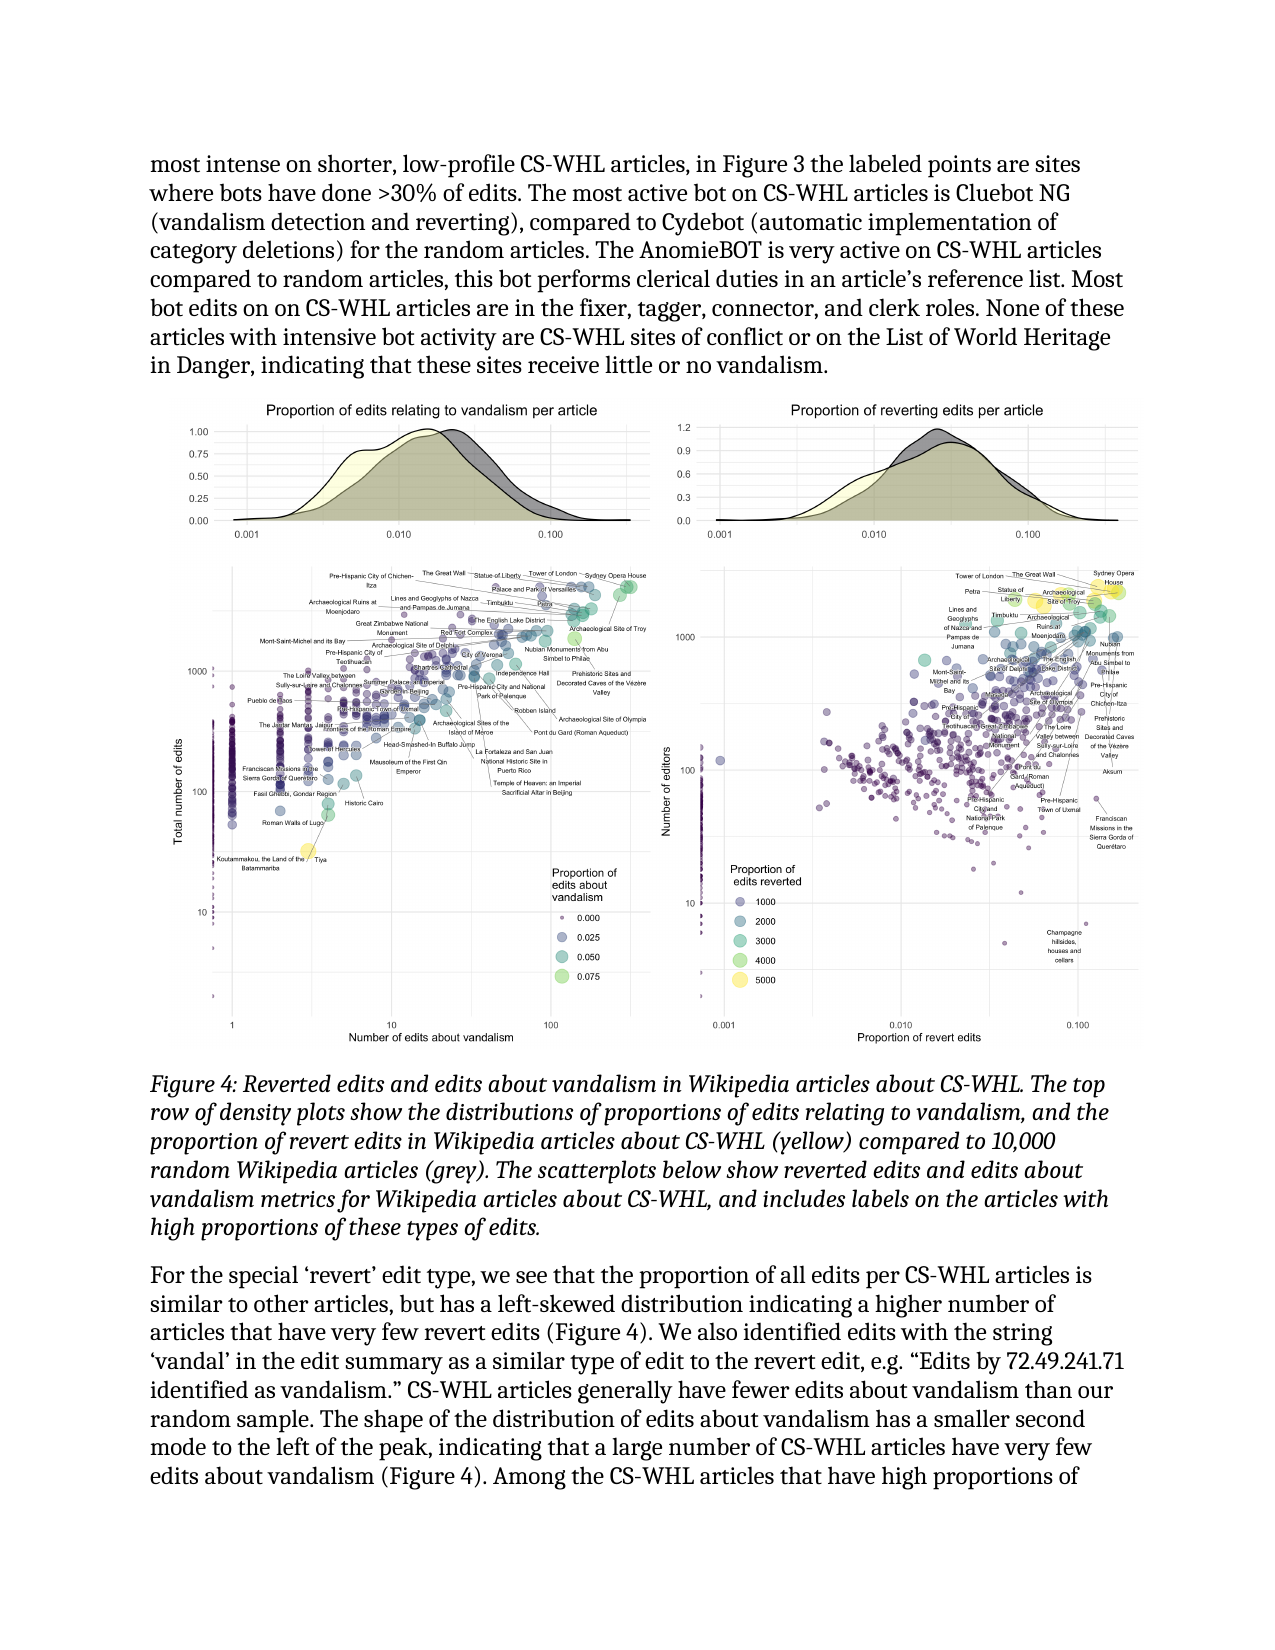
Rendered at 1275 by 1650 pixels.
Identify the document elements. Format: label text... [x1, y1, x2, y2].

text Figure 4: Reverted edits and edits about vandalism in Wikipedia articles about CS-WHL. The top row of density plots show the distributions of proportions of edits relating to vandalism, and the proportion of revert edits in Wikipedia articles about CS-WHL (yellow) compared to 10,000 random Wikipedia articles (grey). The scatterplots below show reverted edits and edits about vandalism metrics for Wikipedia articles about CS-WHL, and includes labels on the articles with high proportions of these types of edits. [150, 1069, 1125, 1242]
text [150, 150, 1125, 380]
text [150, 1261, 1125, 1491]
picture [168, 398, 1144, 1049]
